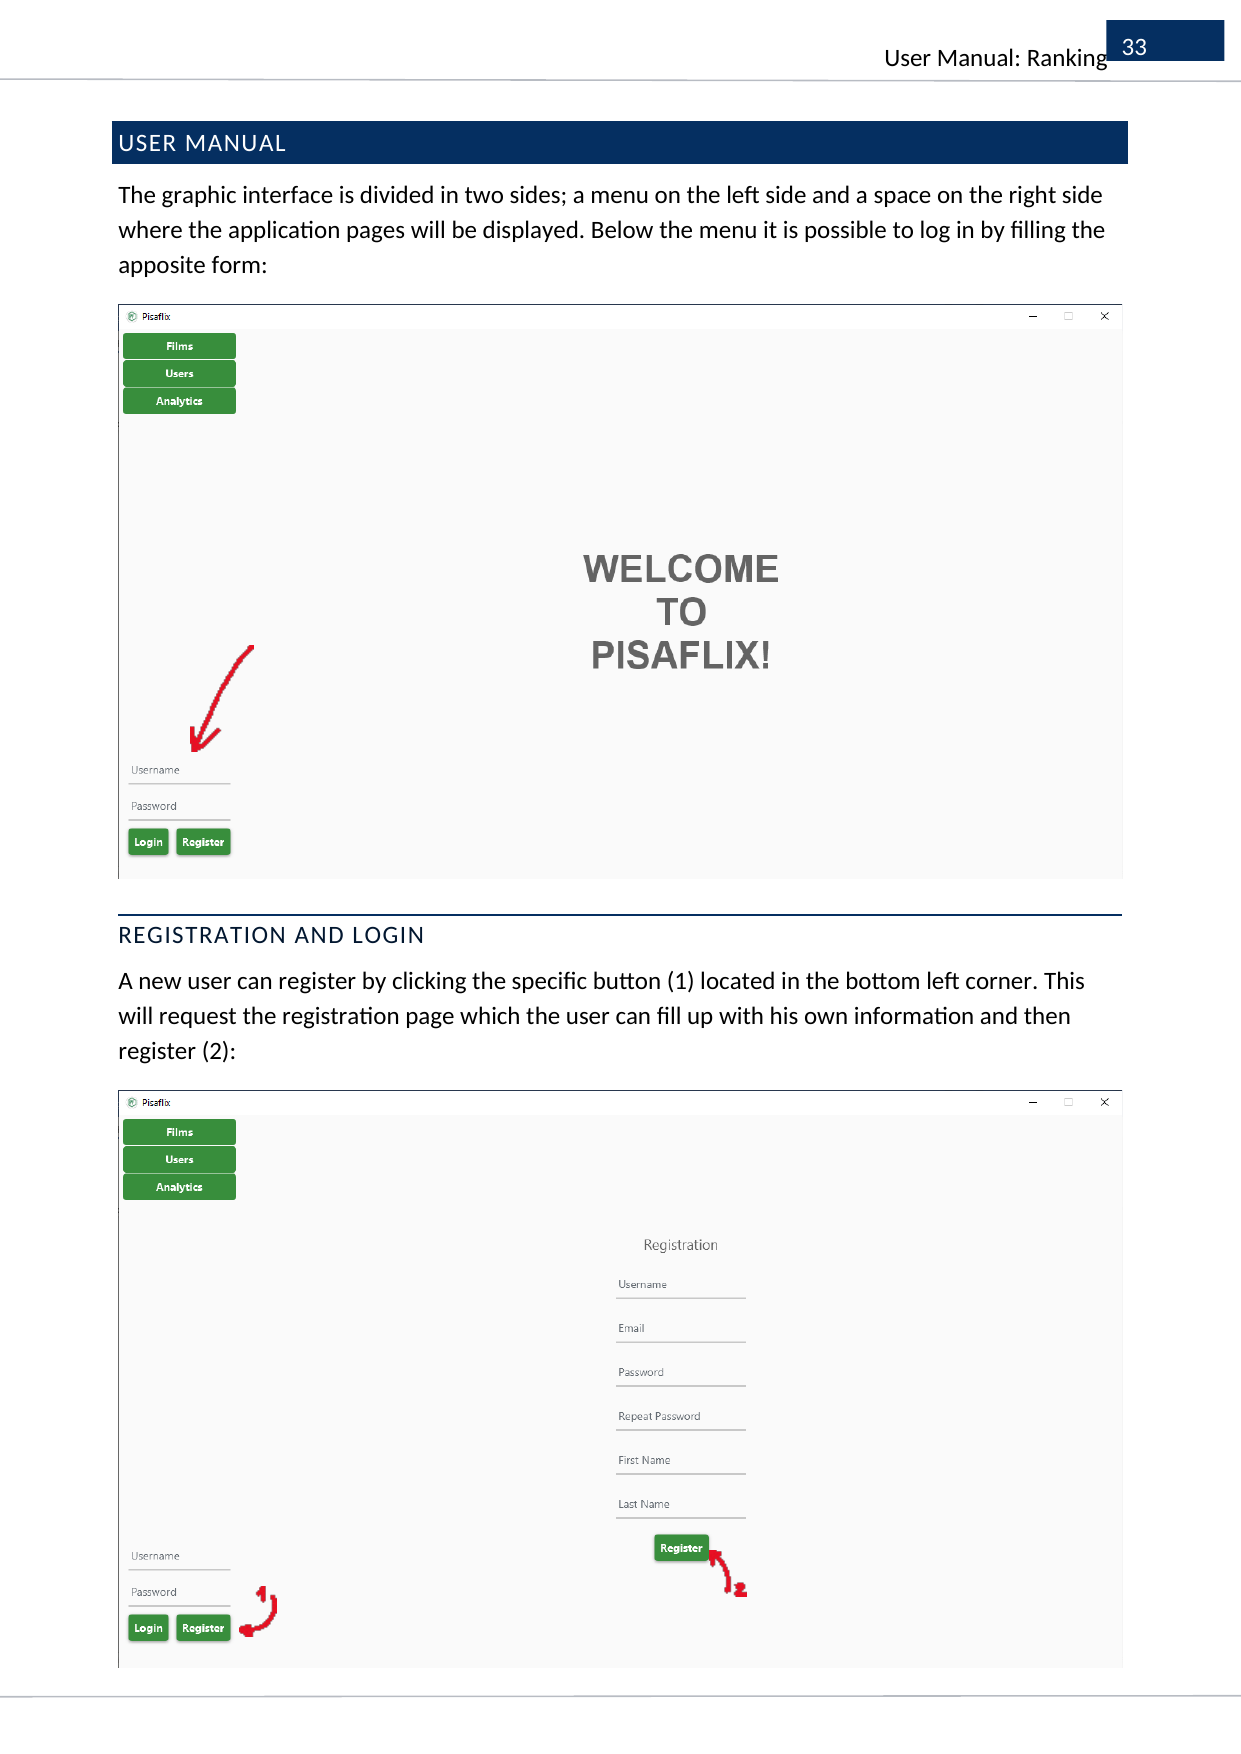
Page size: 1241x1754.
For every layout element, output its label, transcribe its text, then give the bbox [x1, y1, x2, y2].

text A new user can register by clicking the specific button (1) located in the bottom left corner. This will request the registration page which the user can fill up with his own information and then register (2): [118, 965, 1122, 1066]
subtitle User Manual [118, 127, 1122, 158]
subtitle Registration and login [118, 916, 1122, 950]
text The graphic interface is divided in two sides; a menu on the left side and a space on the right side where the application pages will be displayed. Below the menu it is possible to log in by filling the apposite form: [118, 179, 1122, 279]
picture [118, 1090, 1123, 1668]
picture [118, 304, 1123, 879]
